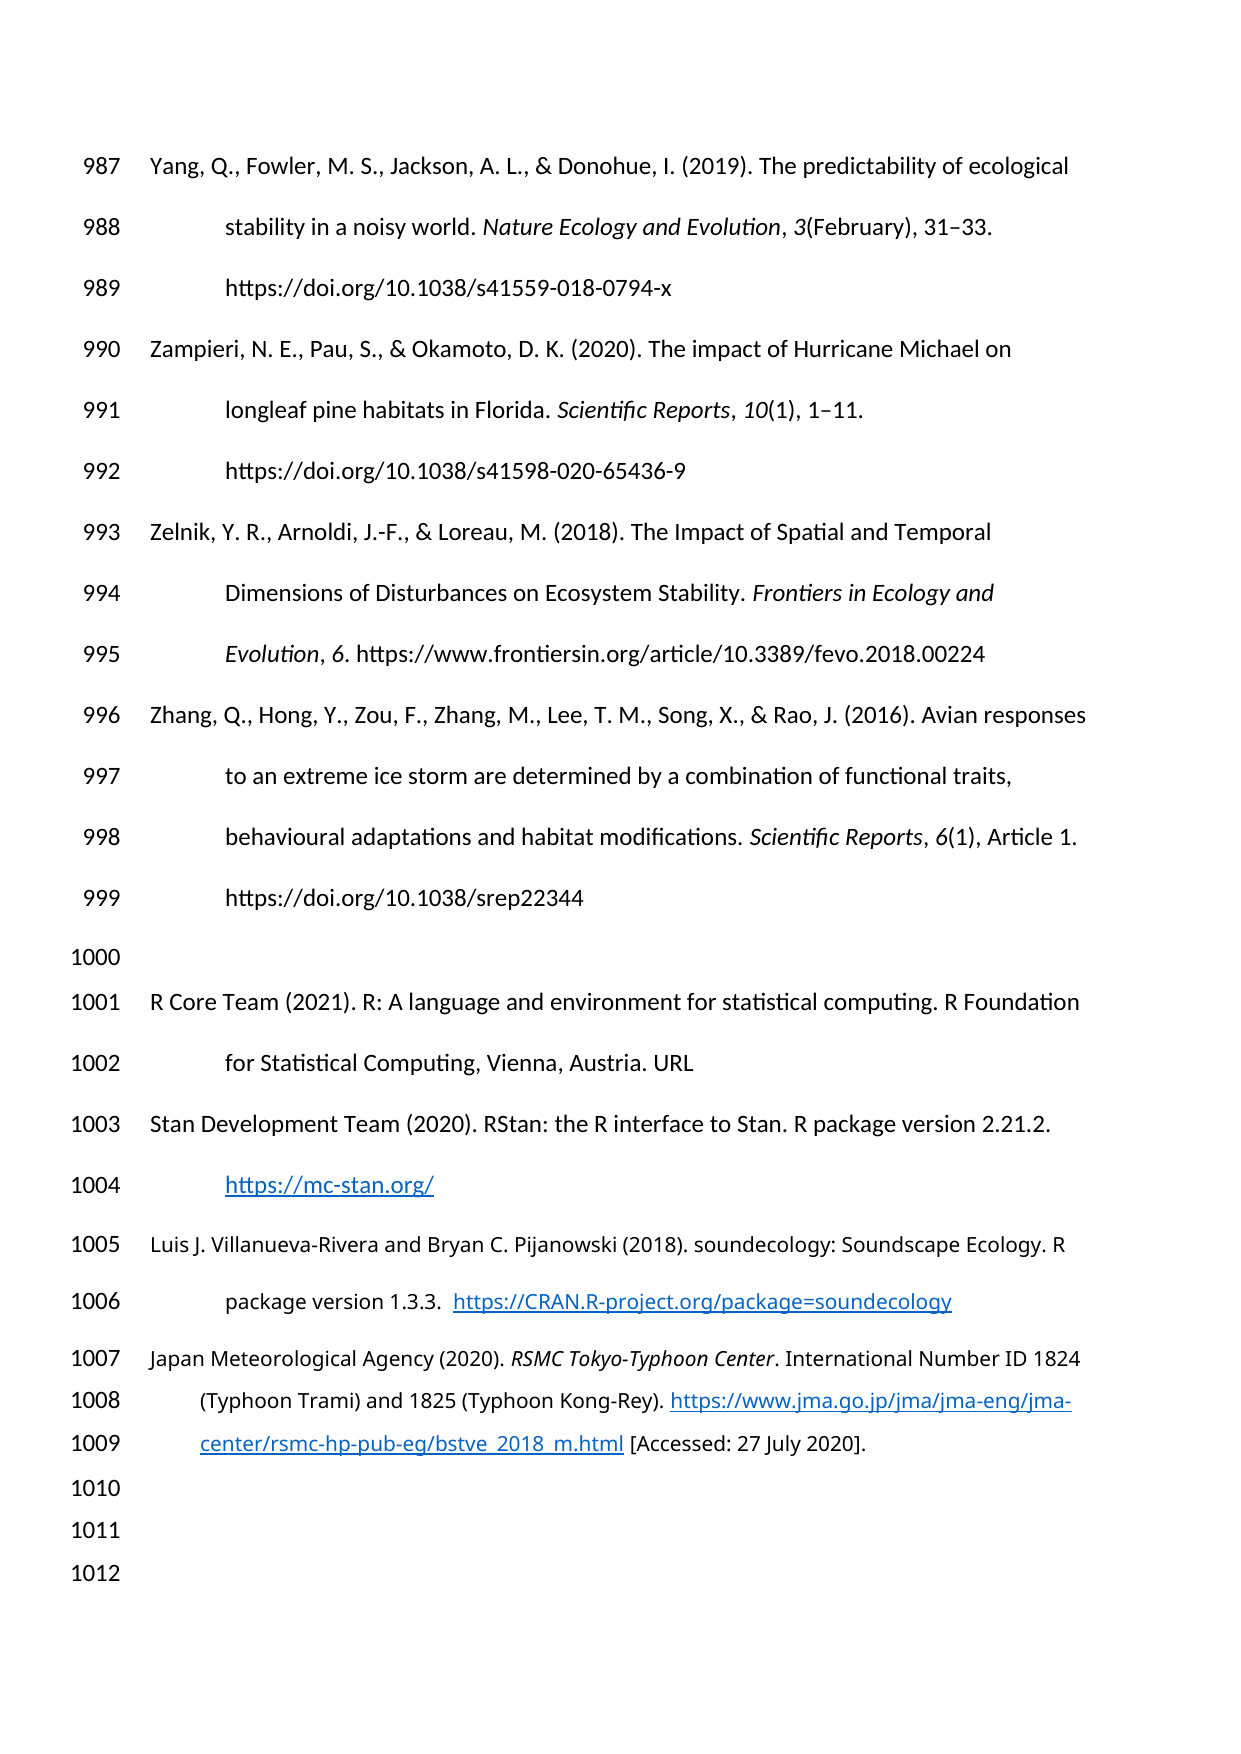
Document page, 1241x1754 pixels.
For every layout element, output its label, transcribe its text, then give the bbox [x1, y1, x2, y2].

text Japan Meteorological Agency (2020). RSMC Tokyo-Typhoon Center. International Number ID 1824 (Typhoon Trami) and 1825 (Typhoon Kong-Rey). https://www.jma.go.jp/jma/jma-eng/jma-center/rsmc-hp-pub-eg/bstve_2018_m.html [Accessed: 27 July 2020]. [150, 1344, 1090, 1458]
text Stan Development Team (2020). RStan: the R interface to Stan. R package version 2.21.2. https://mc-stan.org/ [150, 1108, 1090, 1200]
text Luis J. Villanueva-Rivera and Bryan C. Pijanowski (2018). soundecology: Soundscape Ecology. R package version 1.3.3. https://CRAN.R-project.org/package=soundecology [150, 1230, 1090, 1316]
text Zelnik, Y. R., Arnoldi, J.-F., & Loreau, M. (2018). The Impact of Spatial and Temporal Dimensions of Disturbances on Ecosystem Stability. Frontiers in Ecology and Evolution, 6. https://www.frontiersin.org/article/10.3389/fevo.2018.00224 [150, 516, 1090, 669]
text Zampieri, N. E., Pau, S., & Okamoto, D. K. (2020). The impact of Hurricane Michael on longleaf pine habitats in Florida. Scientific Reports, 10(1), 1–11. https://doi.org/10.1038/s41598-020-65436-9 [150, 333, 1090, 486]
text R Core Team (2021). R: A language and environment for statistical computing. R Foundation for Statistical Computing, Vienna, Austria. URL [150, 986, 1090, 1078]
text Zhang, Q., Hong, Y., Zou, F., Zhang, M., Lee, T. M., Song, X., & Rao, J. (2016). Avian responses to an extreme ice storm are determined by a combination of functional traits, behavioural adaptations and habitat modifications. Scientific Reports, 6(1), Article 1. https://doi.org/10.1038/srep22344 [150, 699, 1090, 913]
text Yang, Q., Fowler, M. S., Jackson, A. L., & Donohue, I. (2019). The predictability of ecological stability in a noisy world. Nature Ecology and Evolution, 3(February), 31–33. https://doi.org/10.1038/s41559-018-0794-x [150, 150, 1090, 303]
